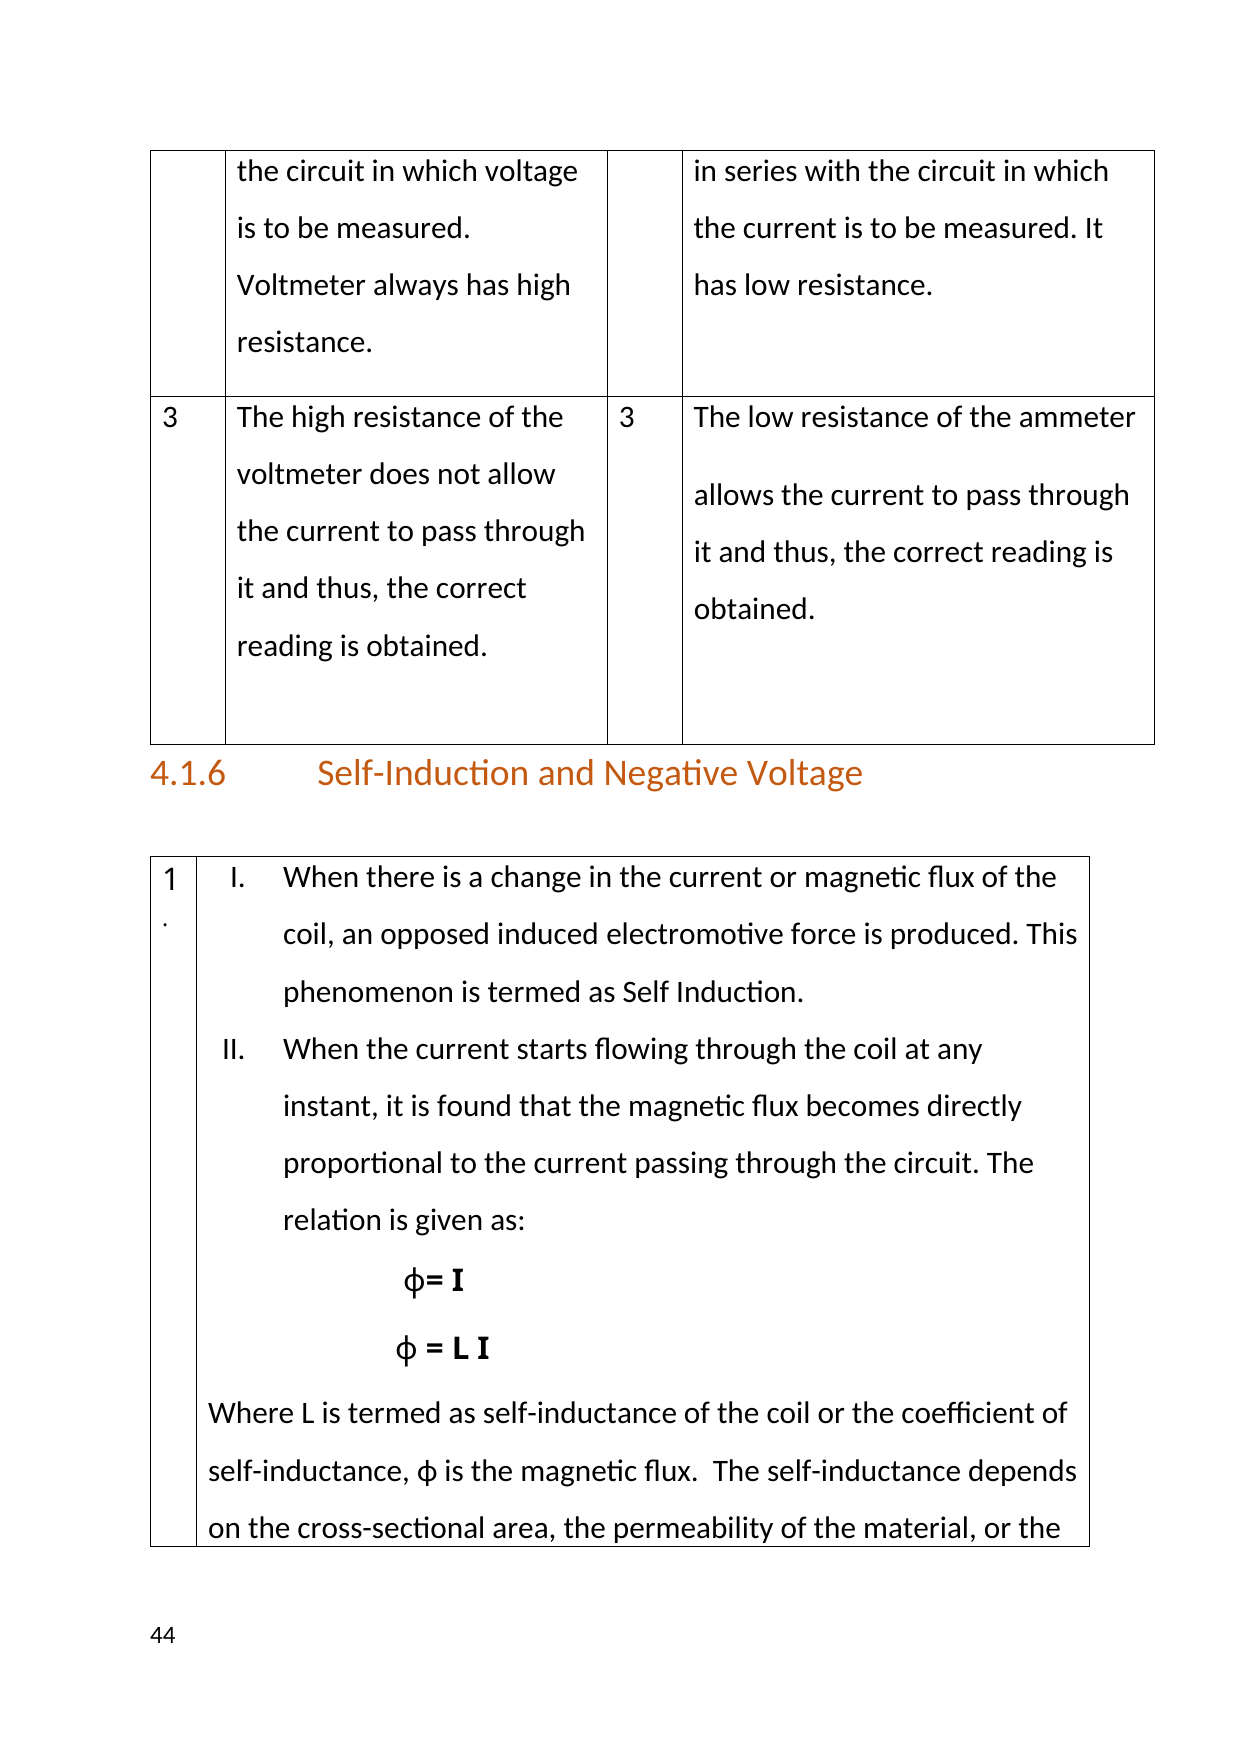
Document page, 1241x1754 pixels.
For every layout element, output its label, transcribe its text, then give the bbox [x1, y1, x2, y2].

table_cell 2 [151, 151, 225, 396]
subtitle Self-Induction and Negative Voltage [150, 749, 1090, 795]
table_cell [226, 151, 607, 396]
table_cell 3 [151, 397, 225, 744]
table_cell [683, 151, 1154, 396]
table_cell 3 [608, 397, 682, 744]
table_cell The high resistance of the voltmeter does not allow the current to pass through it and thus, the correct reading is obtained. [226, 397, 607, 744]
table_cell The low resistance of the ammeter allows the current to pass through it and thus, the correct reading is obtained. [683, 397, 1154, 744]
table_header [197, 857, 1089, 1546]
table_cell 2 [608, 151, 682, 396]
table_header 1. [151, 857, 196, 1546]
